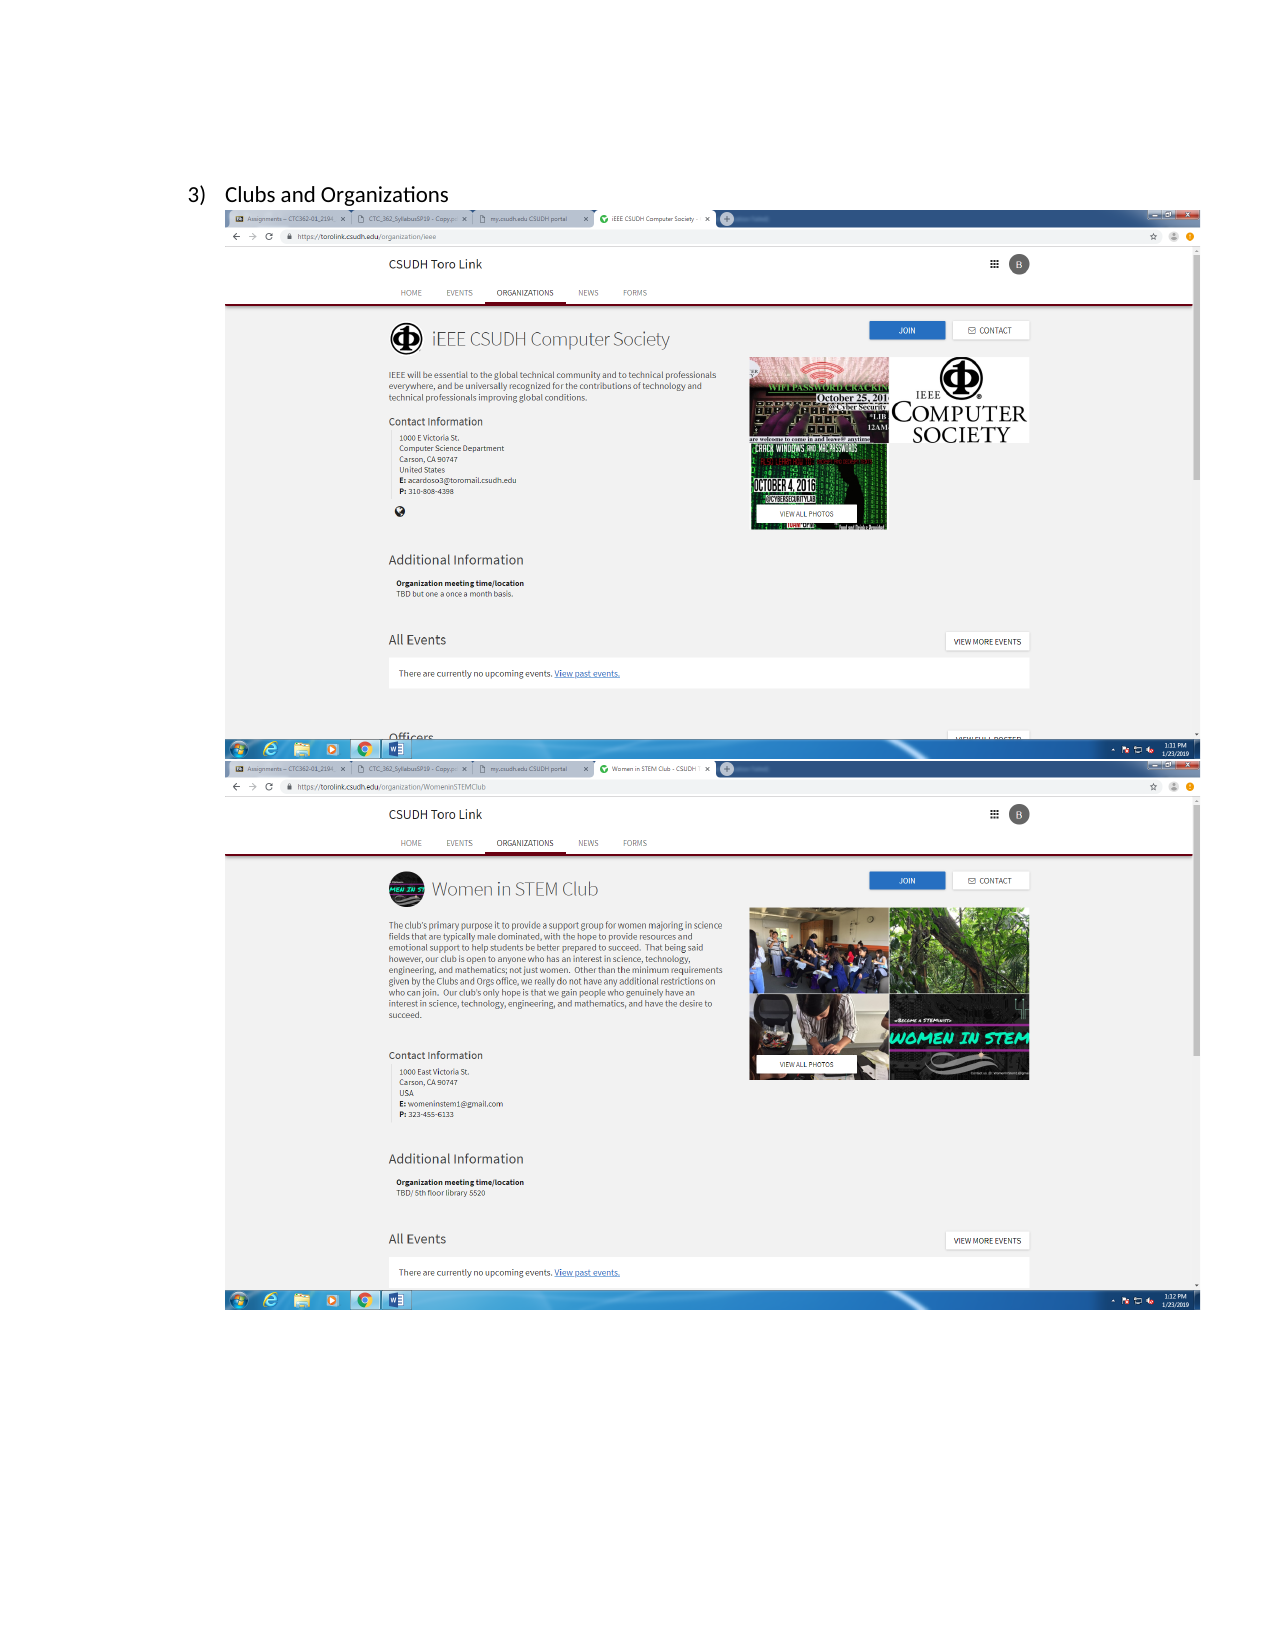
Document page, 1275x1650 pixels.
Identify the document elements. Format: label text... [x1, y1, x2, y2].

picture [225, 761, 1200, 1310]
picture [225, 210, 1200, 759]
